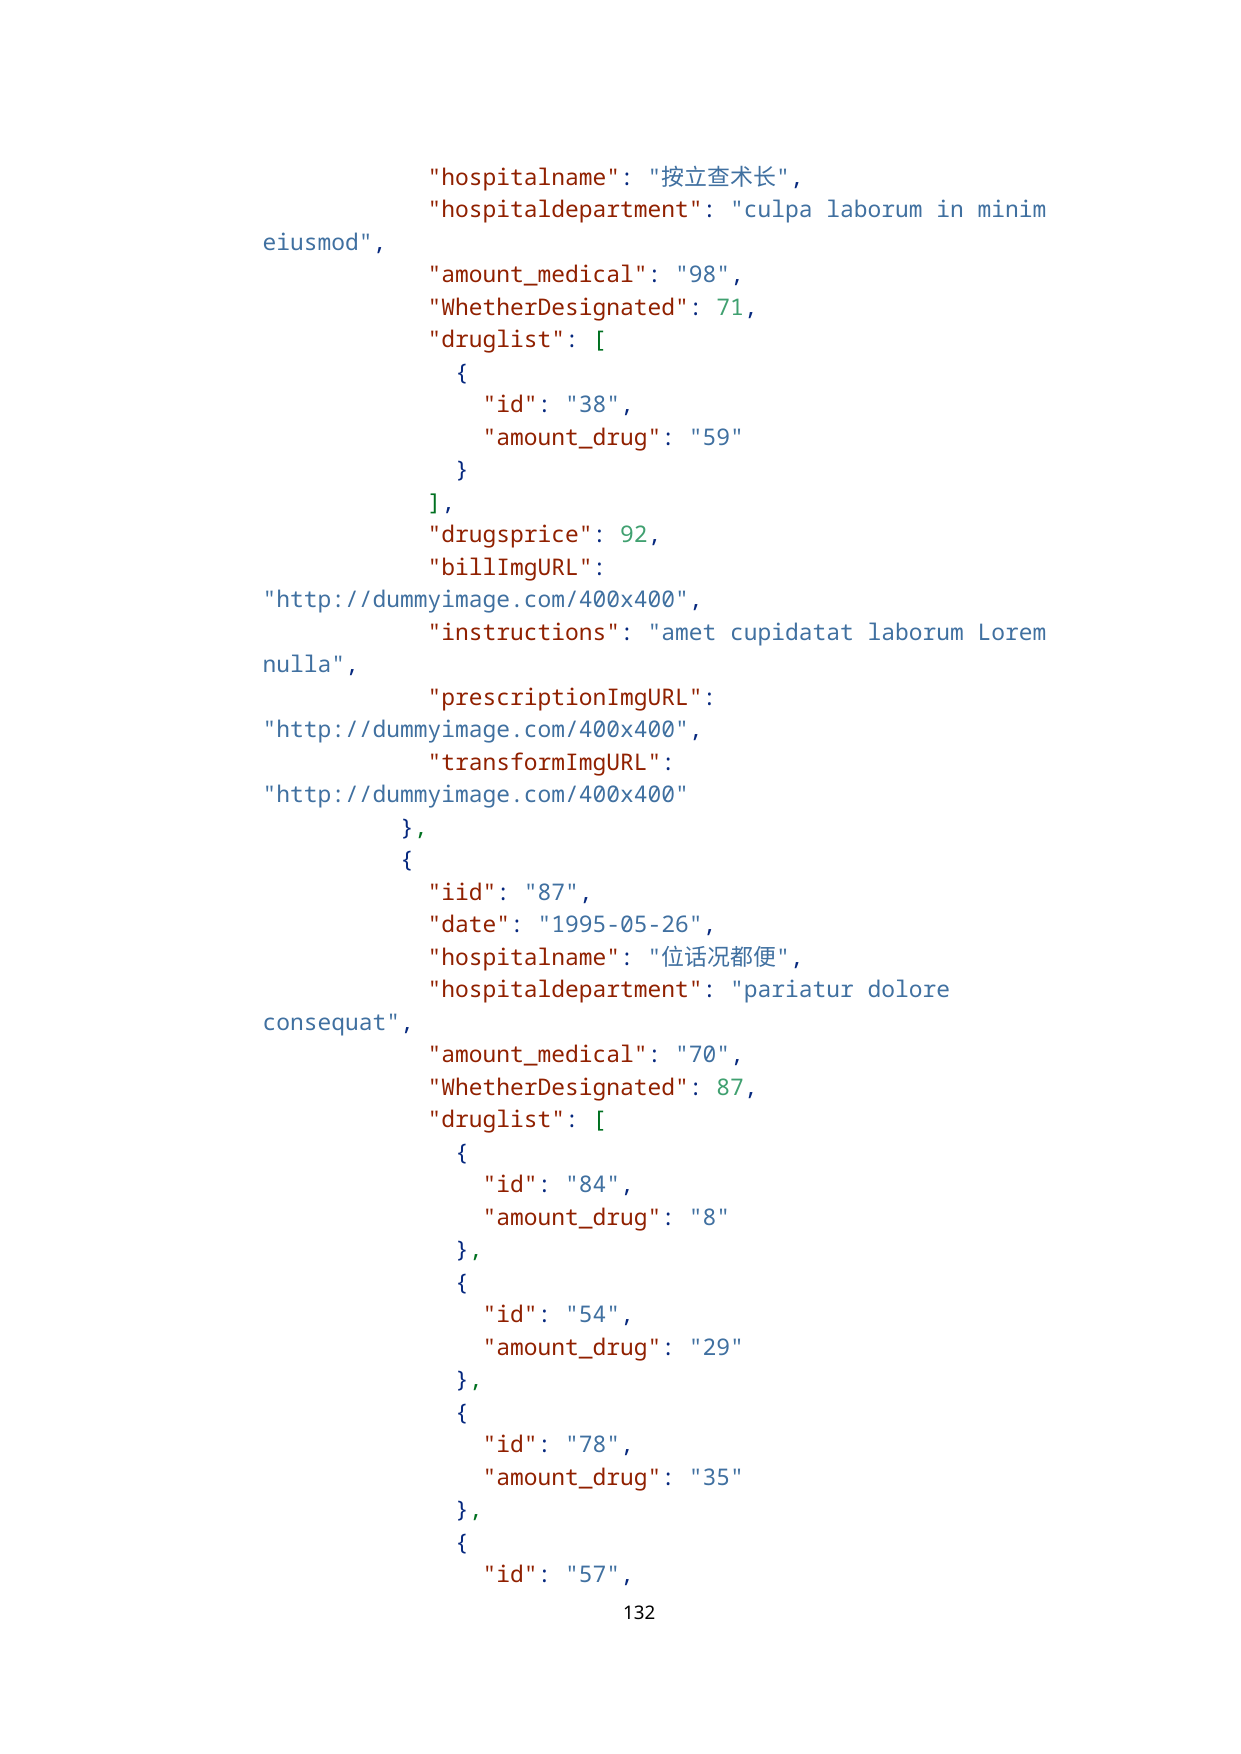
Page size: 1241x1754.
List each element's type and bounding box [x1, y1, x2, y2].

list [212, 160, 1053, 1590]
